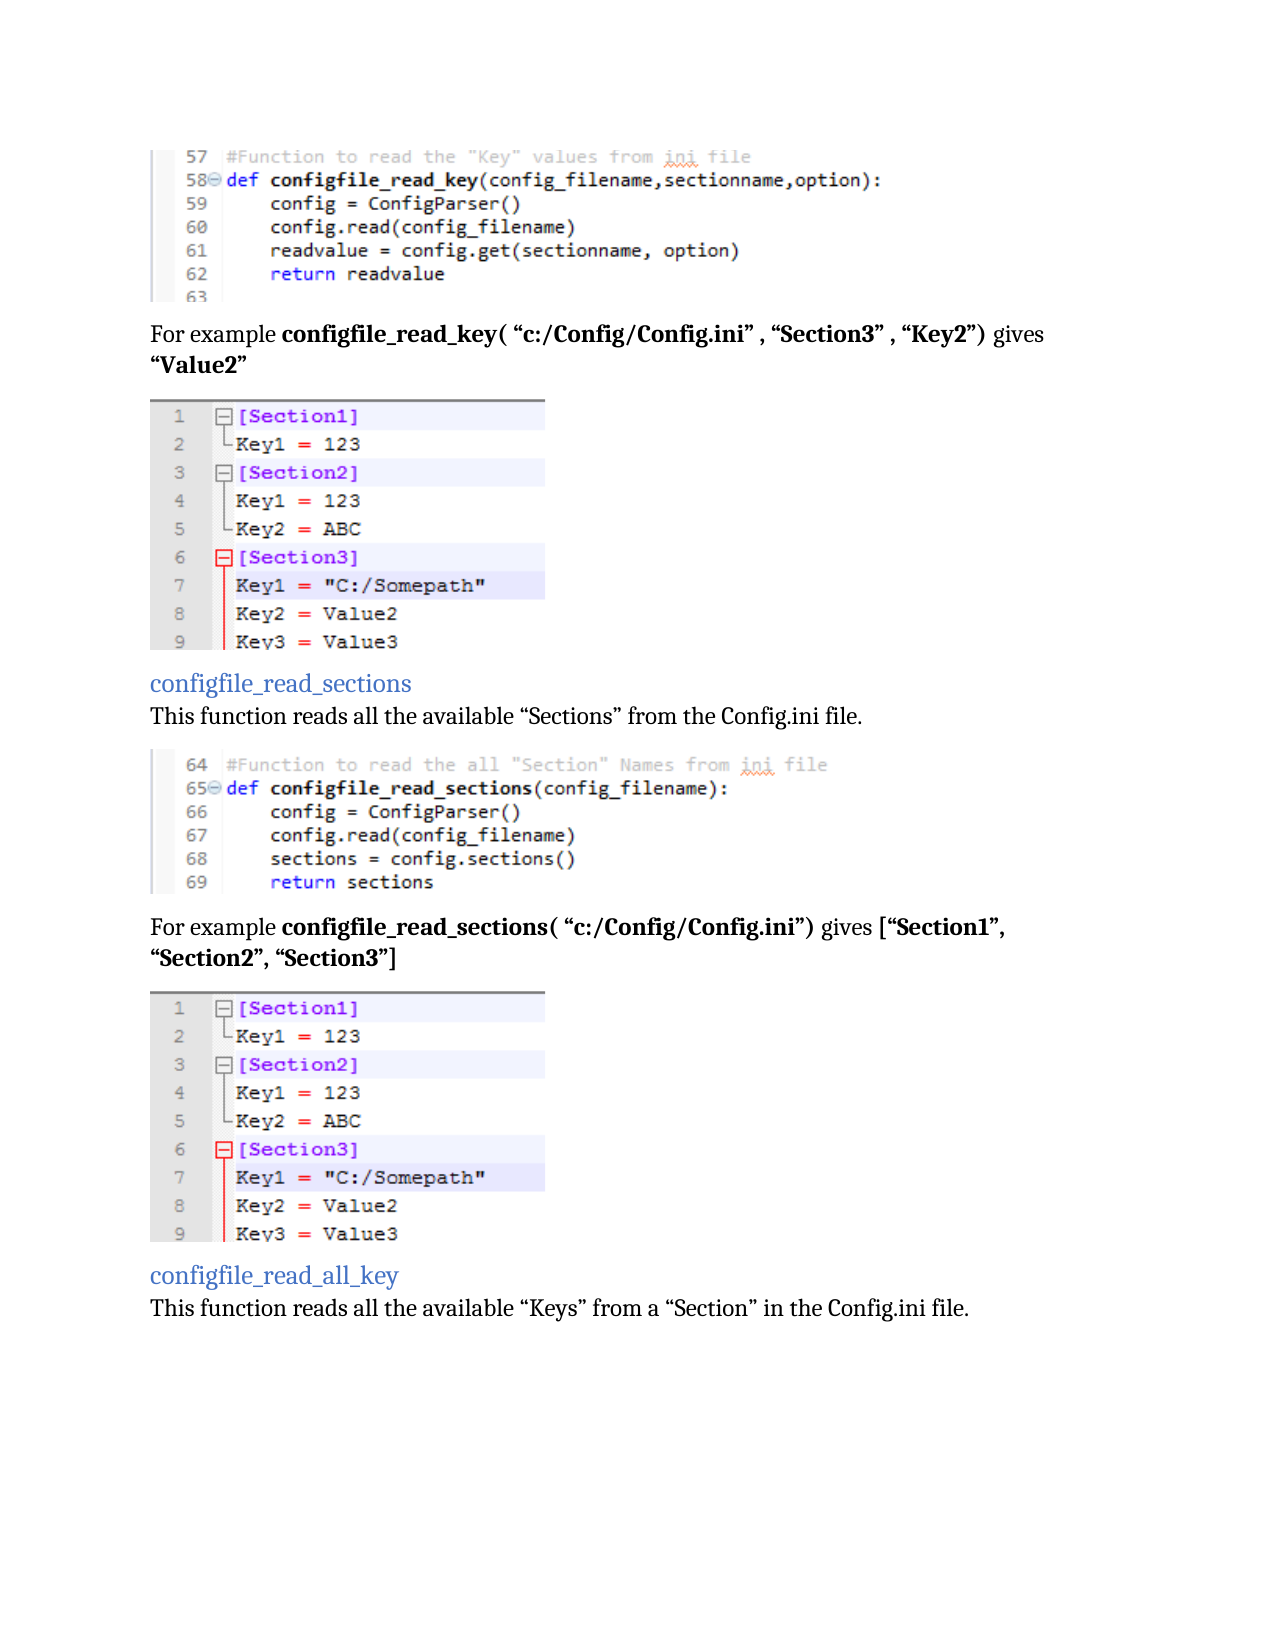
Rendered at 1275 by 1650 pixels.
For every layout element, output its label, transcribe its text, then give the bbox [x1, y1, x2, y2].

subtitle configfile_read_all_key [150, 1260, 1125, 1292]
text This function reads all the available “Sections” from the Config.ini file. [150, 702, 1125, 730]
text This function reads all the available “Keys” from a “Section” in the Config.ini file. [150, 1294, 1125, 1323]
picture [150, 749, 961, 894]
picture [150, 991, 546, 1242]
text For example configfile_read_sections( “c:/Config/Config.ini”) gives [“Section1”, “Section2”, “Section3”] [150, 913, 1125, 972]
picture [150, 399, 546, 650]
subtitle configfile_read_sections [150, 668, 1125, 699]
text For example configfile_read_key( “c:/Config/Config.ini” , “Section3” , “Key2”) gives “Value2” [150, 320, 1125, 380]
picture [150, 150, 961, 302]
